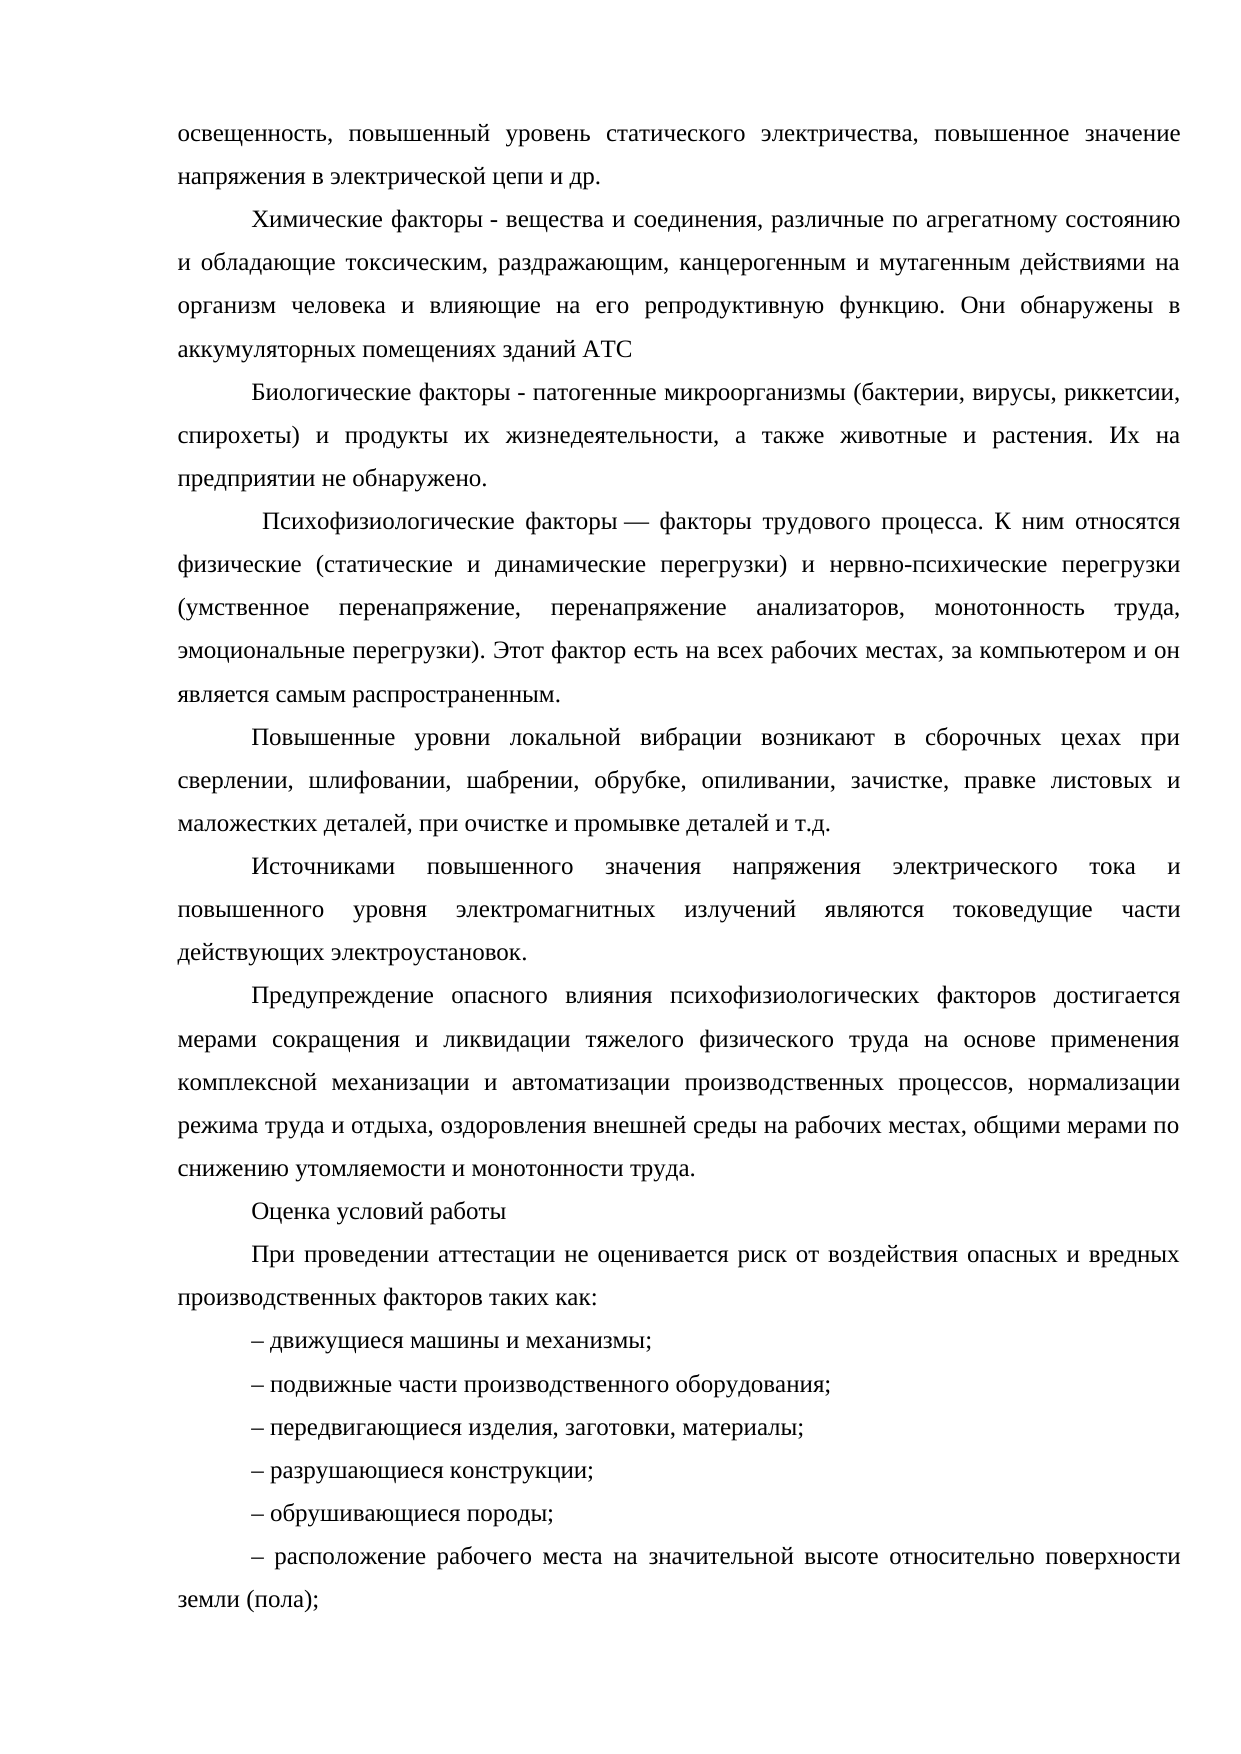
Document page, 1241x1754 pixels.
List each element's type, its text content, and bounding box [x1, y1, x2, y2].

text – передвигающиеся изделия, заготовки, материалы; [177, 1412, 1181, 1441]
text Повышенные уровни локальной вибрации возникают в сборочных цехах при сверлении, шлифовании, шабрении, обрубке, опиливании, зачистке, правке листовых и маложестких деталей, при очистке и промывке деталей и т.д. [177, 722, 1181, 837]
text – обрушивающиеся породы; [177, 1498, 1181, 1527]
text – разрушающиеся конструкции; [177, 1455, 1181, 1484]
text Биологические факторы - патогенные микроорганизмы (бактерии, вирусы, риккетсии, спирохеты) и продукты их жизнедеятельности, а также животные и растения. Их на предприятии не обнаружено. [177, 377, 1181, 492]
text Источниками повышенного значения напряжения электрического тока и повышенного уровня электромагнитных излучений являются токоведущие части действующих электроустановок. [177, 851, 1181, 966]
text – движущиеся машины и механизмы; [177, 1326, 1181, 1354]
text При проведении аттестации не оценивается риск от воздействия опасных и вредных производственных факторов таких как: [177, 1239, 1181, 1311]
text Химические факторы - вещества и соединения, различные по агрегатному состоянию и обладающие токсическим, раздражающим, канцерогенным и мутагенным действиями на организм человека и влияющие на его репродуктивную функцию. Они обнаружены в аккумуляторных помещениях зданий АТС [177, 204, 1181, 362]
text – расположение рабочего места на значительной высоте относительно поверхности земли (пола); [177, 1541, 1181, 1613]
text Оценка условий работы [177, 1196, 1181, 1225]
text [177, 118, 1181, 190]
text Психофизиологические факторы — факторы трудового процесса. К ним относятся физические (статические и динамические перегрузки) и нервно-психические перегрузки (умственное перенапряжение, перенапряжение анализаторов, монотонность труда, эмоциональные перегрузки). Этот фактор есть на всех рабочих местах, за компьютером и он является самым распространенным. [177, 506, 1181, 707]
text Предупреждение опасного влияния психофизиологических факторов достигается мерами сокращения и ликвидации тяжелого физического труда на основе применения комплексной механизации и автоматизации производственных процессов, нормализации режима труда и отдыха, оздоровления внешней среды на рабочих местах, общими мерами по снижению утомляемости и монотонности труда. [177, 981, 1181, 1182]
text – подвижные части производственного оборудования; [177, 1369, 1181, 1397]
